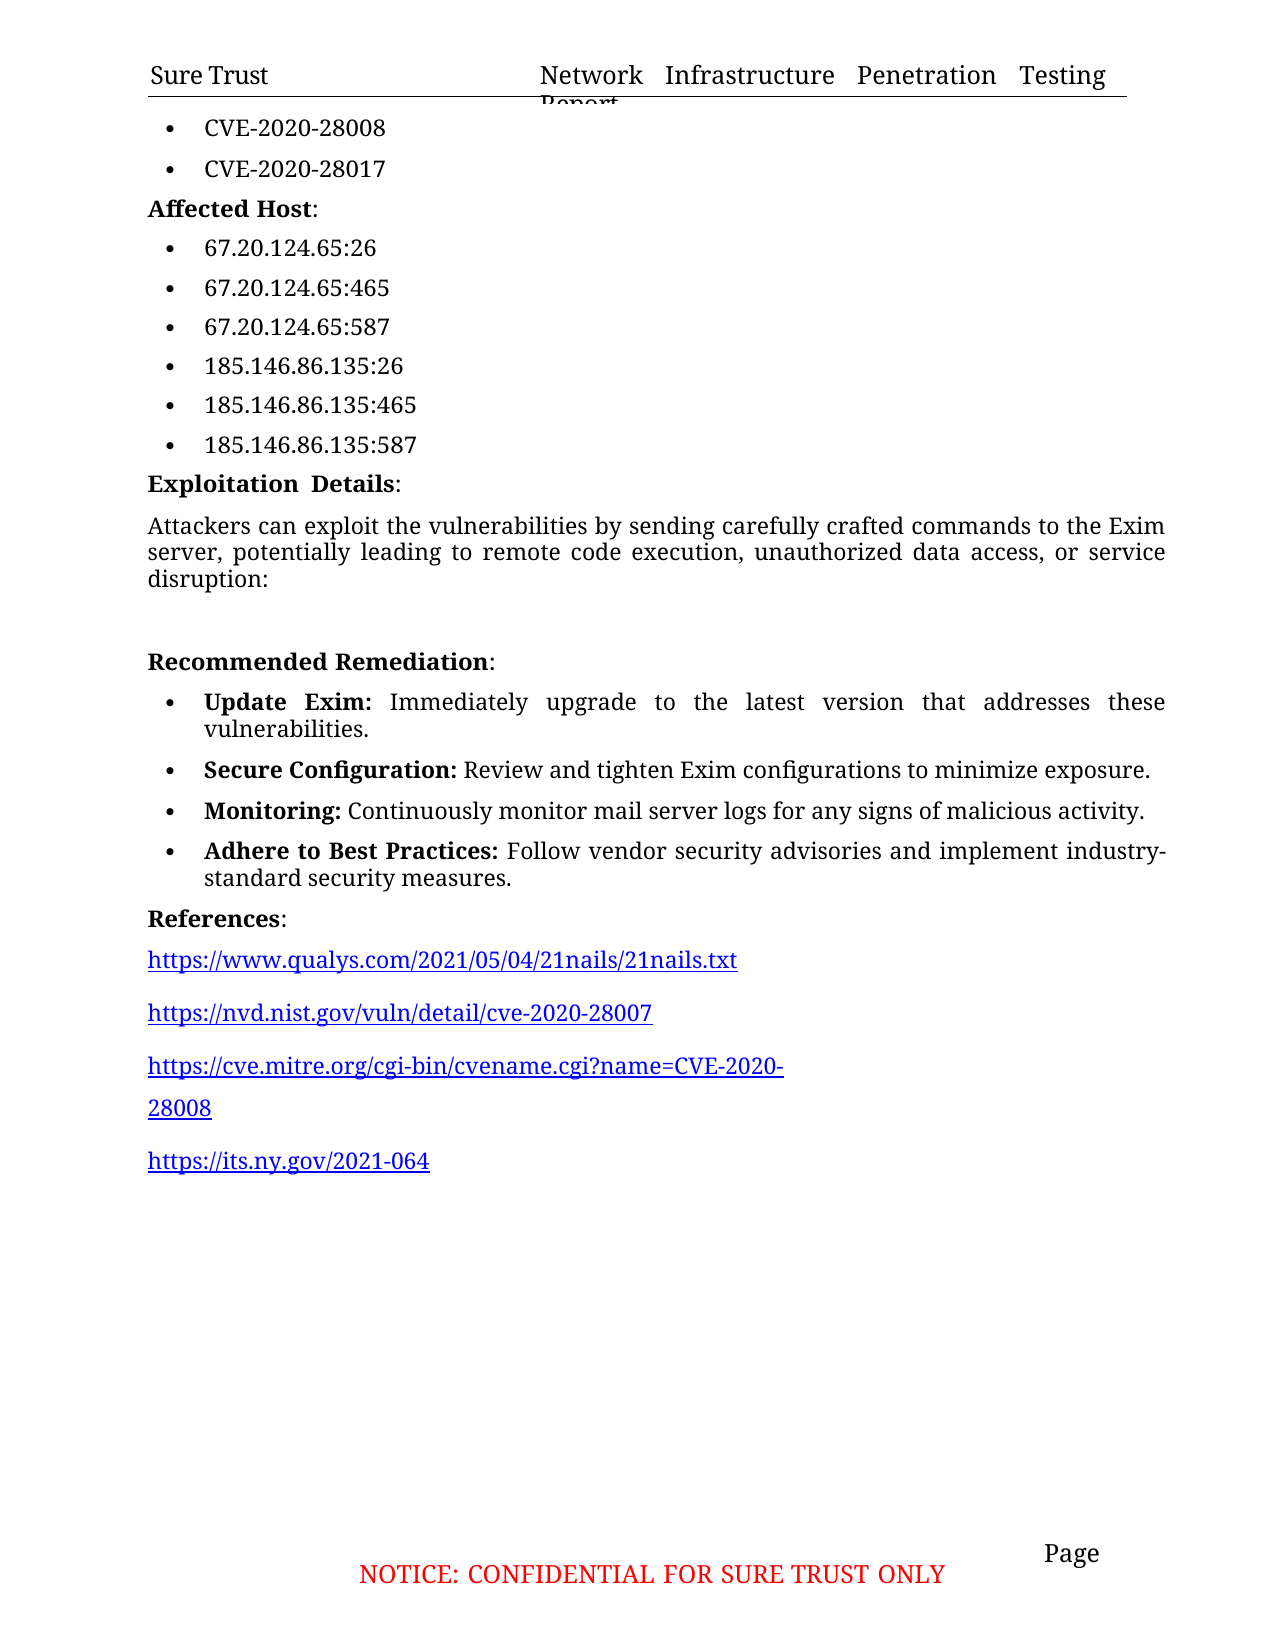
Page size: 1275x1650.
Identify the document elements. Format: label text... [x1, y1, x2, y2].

list 185.146.86.135:587 [166, 431, 1167, 459]
text https://www.qualys.com/2021/05/04/21nails/21nails.txt [147, 944, 842, 976]
text https://cve.mitre.org/cgi-bin/cvename.cgi?name=CVE-2020-28008 [147, 1050, 842, 1123]
list 67.20.124.65:587 [166, 313, 1167, 341]
text Exploitation Details: [147, 470, 1167, 498]
list 185.146.86.135:26 [166, 352, 1167, 380]
list CVE-2020-28017 [166, 155, 1167, 183]
list CVE-2020-28008 [166, 114, 1167, 142]
text https://nvd.nist.gov/vuln/detail/cve-2020-28007 [147, 997, 842, 1028]
list 185.146.86.135:465 [166, 392, 1167, 419]
list 67.20.124.65:465 [166, 274, 1167, 302]
list 67.20.124.65:26 [166, 234, 1167, 262]
list Monitoring: Continuously monitor mail server logs for any signs of malicious activity. [166, 797, 1167, 825]
text https://its.ny.gov/2021-064 [147, 1144, 842, 1176]
text Recommended Remediation: [147, 648, 1167, 676]
list Update Exim: Immediately upgrade to the latest version that addresses these vulnerabilities. [166, 689, 1167, 744]
list Adhere to Best Practices: Follow vendor security advisories and implement industry-standard security measures. [166, 837, 1167, 893]
list Secure Configuration: Review and tighten Exim configurations to minimize exposure. [166, 757, 1167, 784]
text Attackers can exploit the vulnerabilities by sending carefully crafted commands to the Exim server, potentially leading to remote code execution, unauthorized data access, or service disruption: [147, 512, 1167, 595]
text Affected Host: [147, 195, 1167, 223]
text References: [147, 905, 1167, 933]
